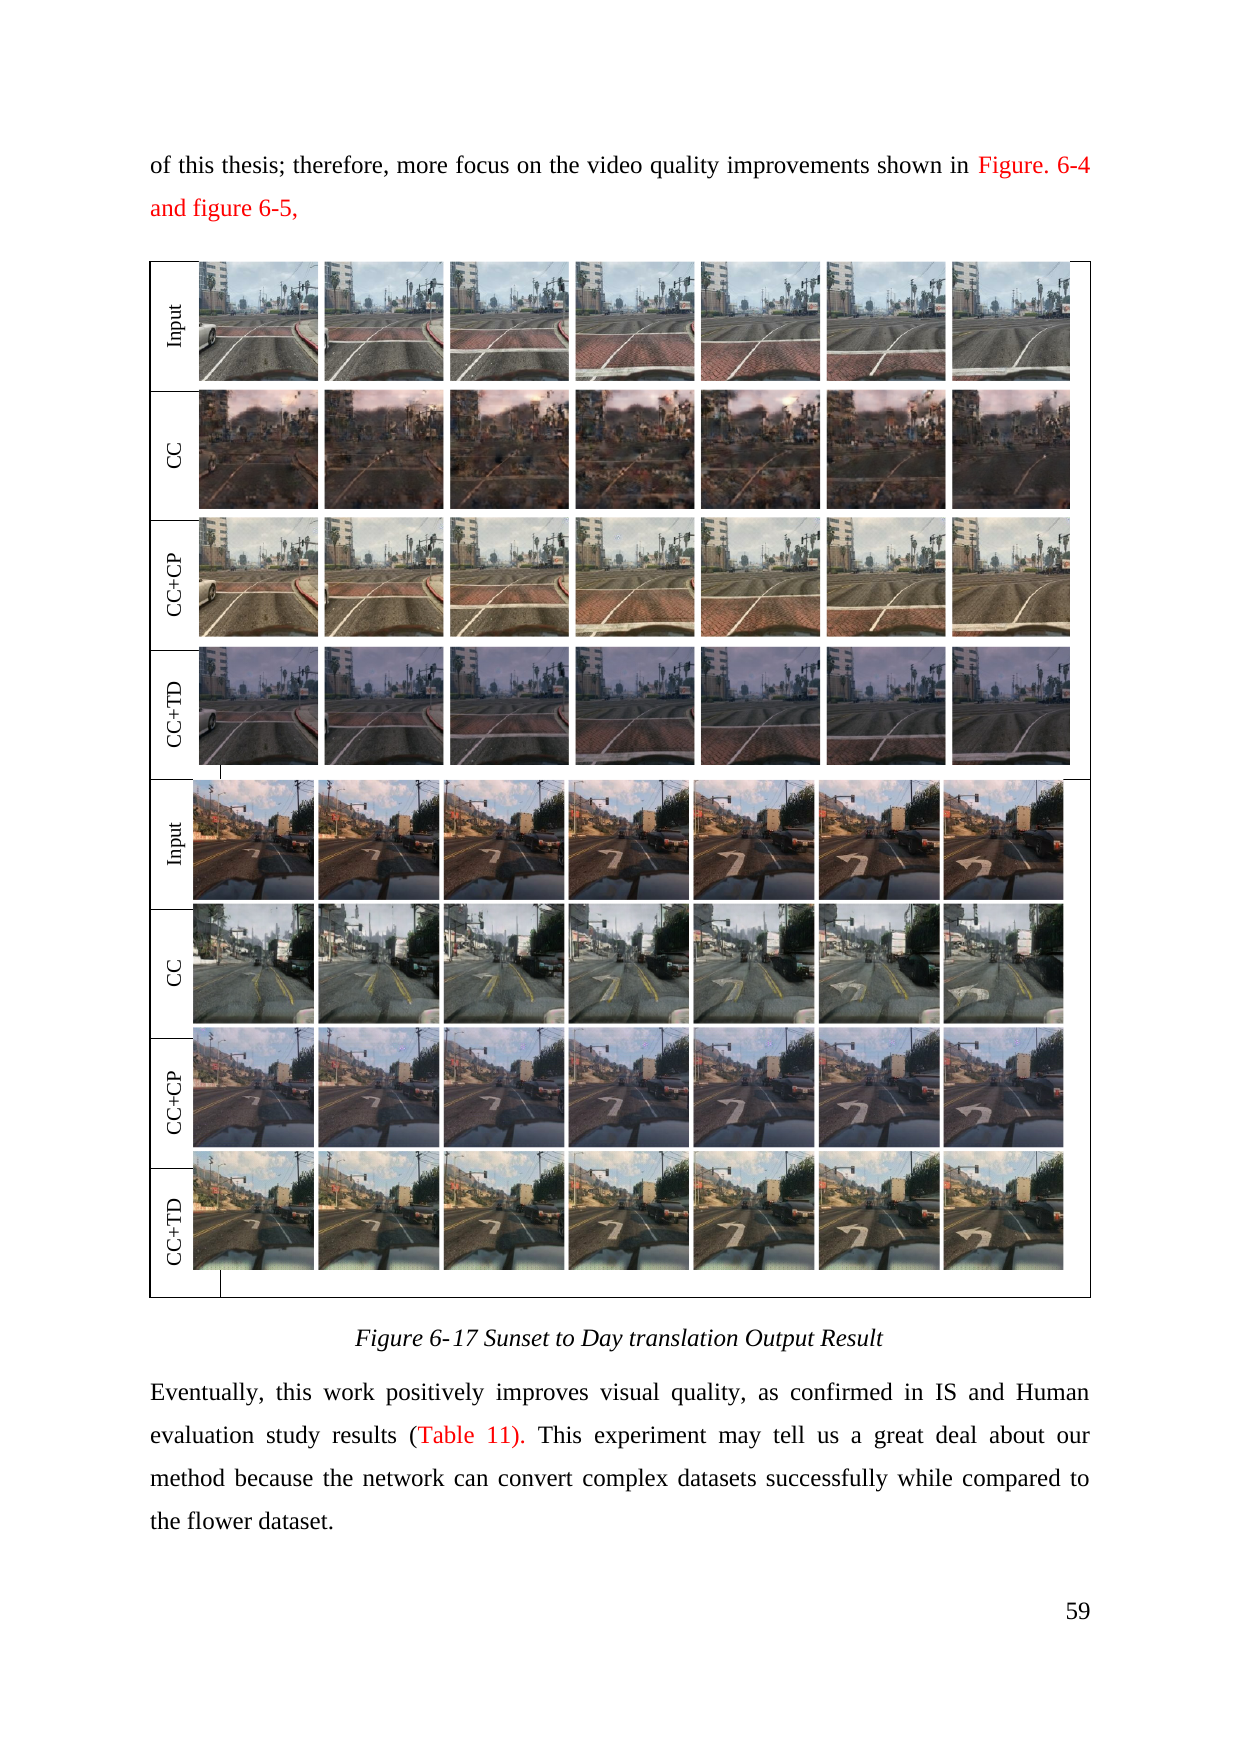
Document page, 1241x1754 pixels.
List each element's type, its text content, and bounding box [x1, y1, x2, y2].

text Eventually, this work positively improves visual quality, as confirmed in IS and Human evaluation study results (Table 11). This experiment may tell us a great deal about our method because the network can convert complex datasets successfully while compared to the flower dataset. [150, 1377, 1090, 1535]
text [150, 150, 1090, 222]
picture [198, 261, 1070, 765]
table_cell CC [151, 392, 198, 520]
picture [193, 779, 1064, 1270]
table_cell CC+TD [151, 1169, 220, 1297]
table_cell Input [151, 780, 193, 909]
table_cell CC+TD [151, 651, 220, 779]
table_cell CC+CP [151, 521, 198, 650]
table_header Input [151, 262, 198, 391]
table_cell CC+CP [151, 1039, 193, 1168]
table_cell [221, 780, 1090, 1297]
table_cell CC [151, 910, 193, 1038]
table_header [221, 262, 1090, 779]
